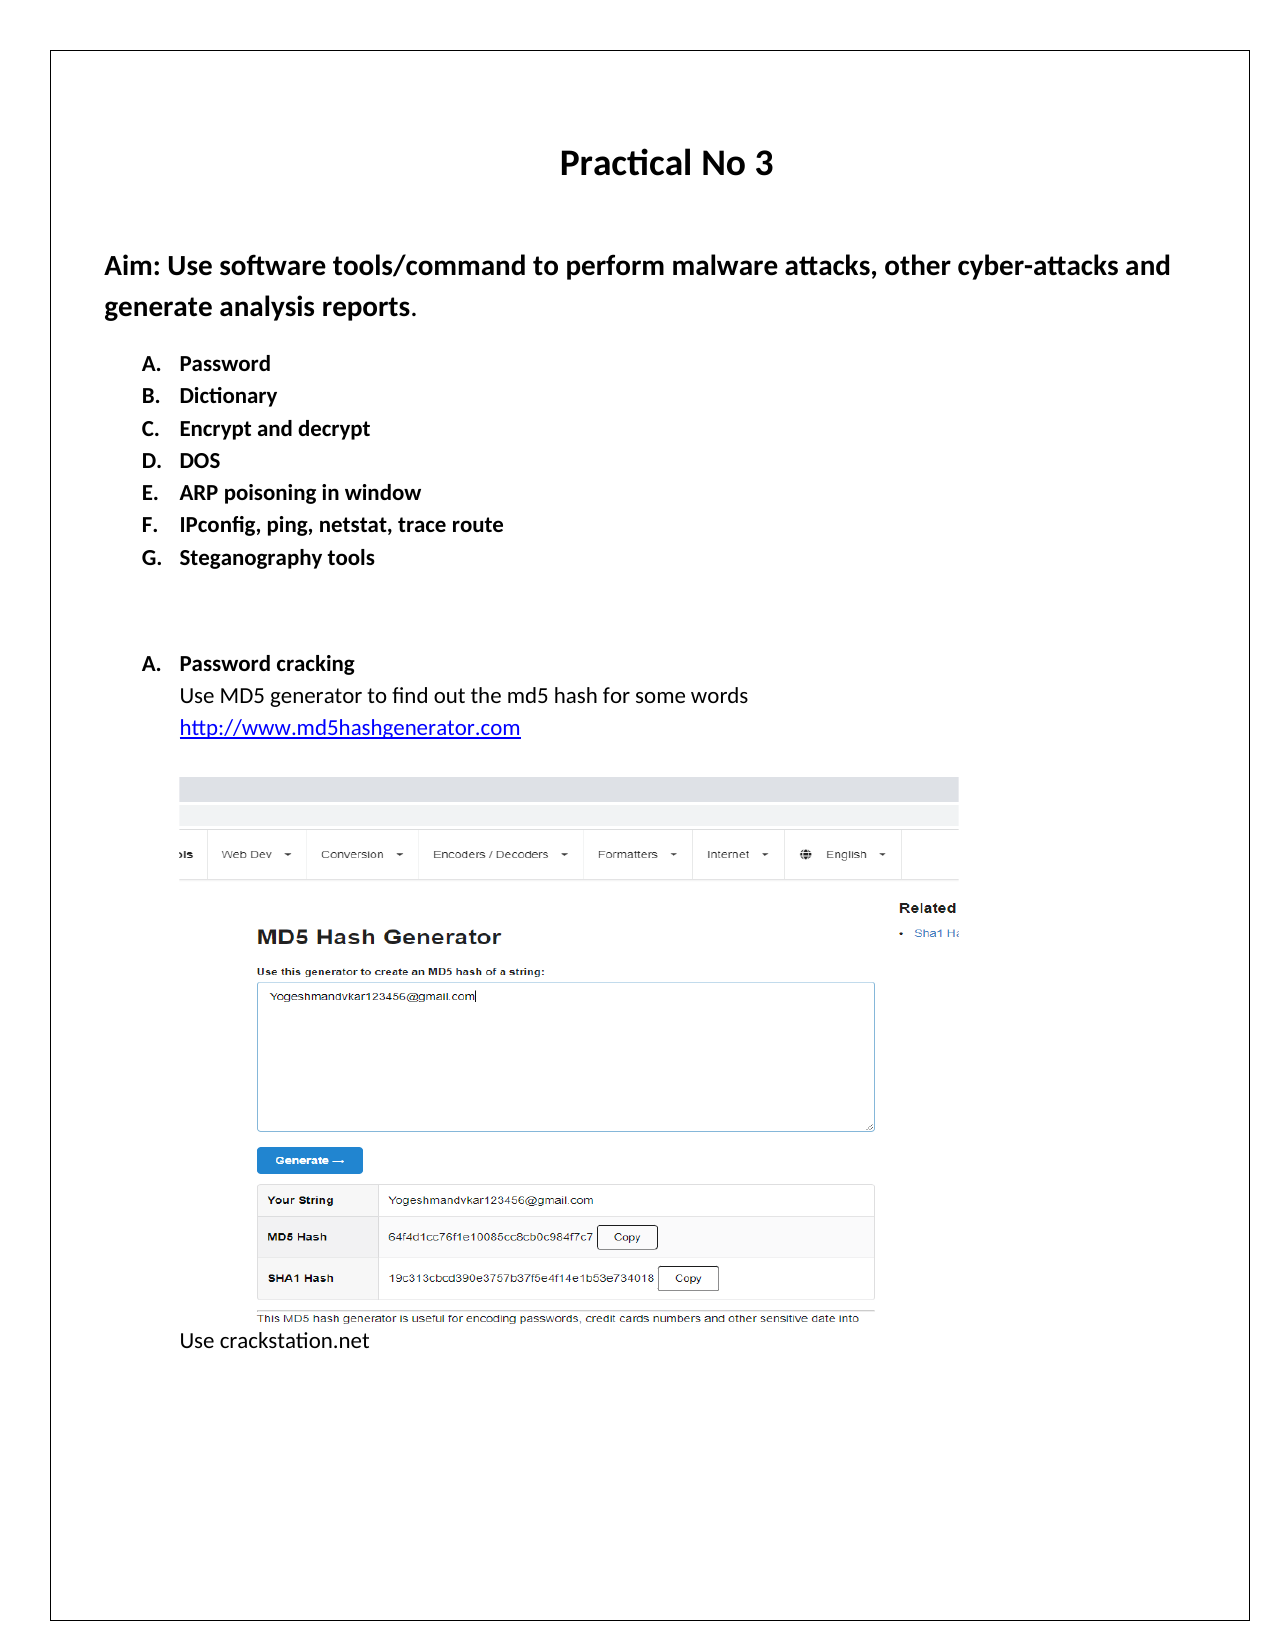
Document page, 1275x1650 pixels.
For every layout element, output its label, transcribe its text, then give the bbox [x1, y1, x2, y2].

list Password cracking [142, 649, 1249, 677]
picture [179, 777, 959, 1324]
text Use MD5 generator to find out the md5 hash for some words http://www.md5hashgenerator.com [179, 681, 751, 741]
list Dictionary [142, 381, 1249, 409]
subtitle Practical No 3 [94, 139, 1239, 185]
subtitle ARP poisoning in window [142, 478, 1249, 506]
list DOS [142, 446, 1249, 474]
subtitle Encrypt and decrypt [142, 414, 1249, 442]
subtitle Steganography tools [142, 543, 1249, 571]
subtitle Password [142, 349, 1249, 377]
subtitle Aim: Use software tools/command to perform malware attacks, other cyber-attacks and generate analysis reports. [104, 247, 1177, 323]
list IPconfig, ping, netstat, trace route [142, 510, 1249, 538]
